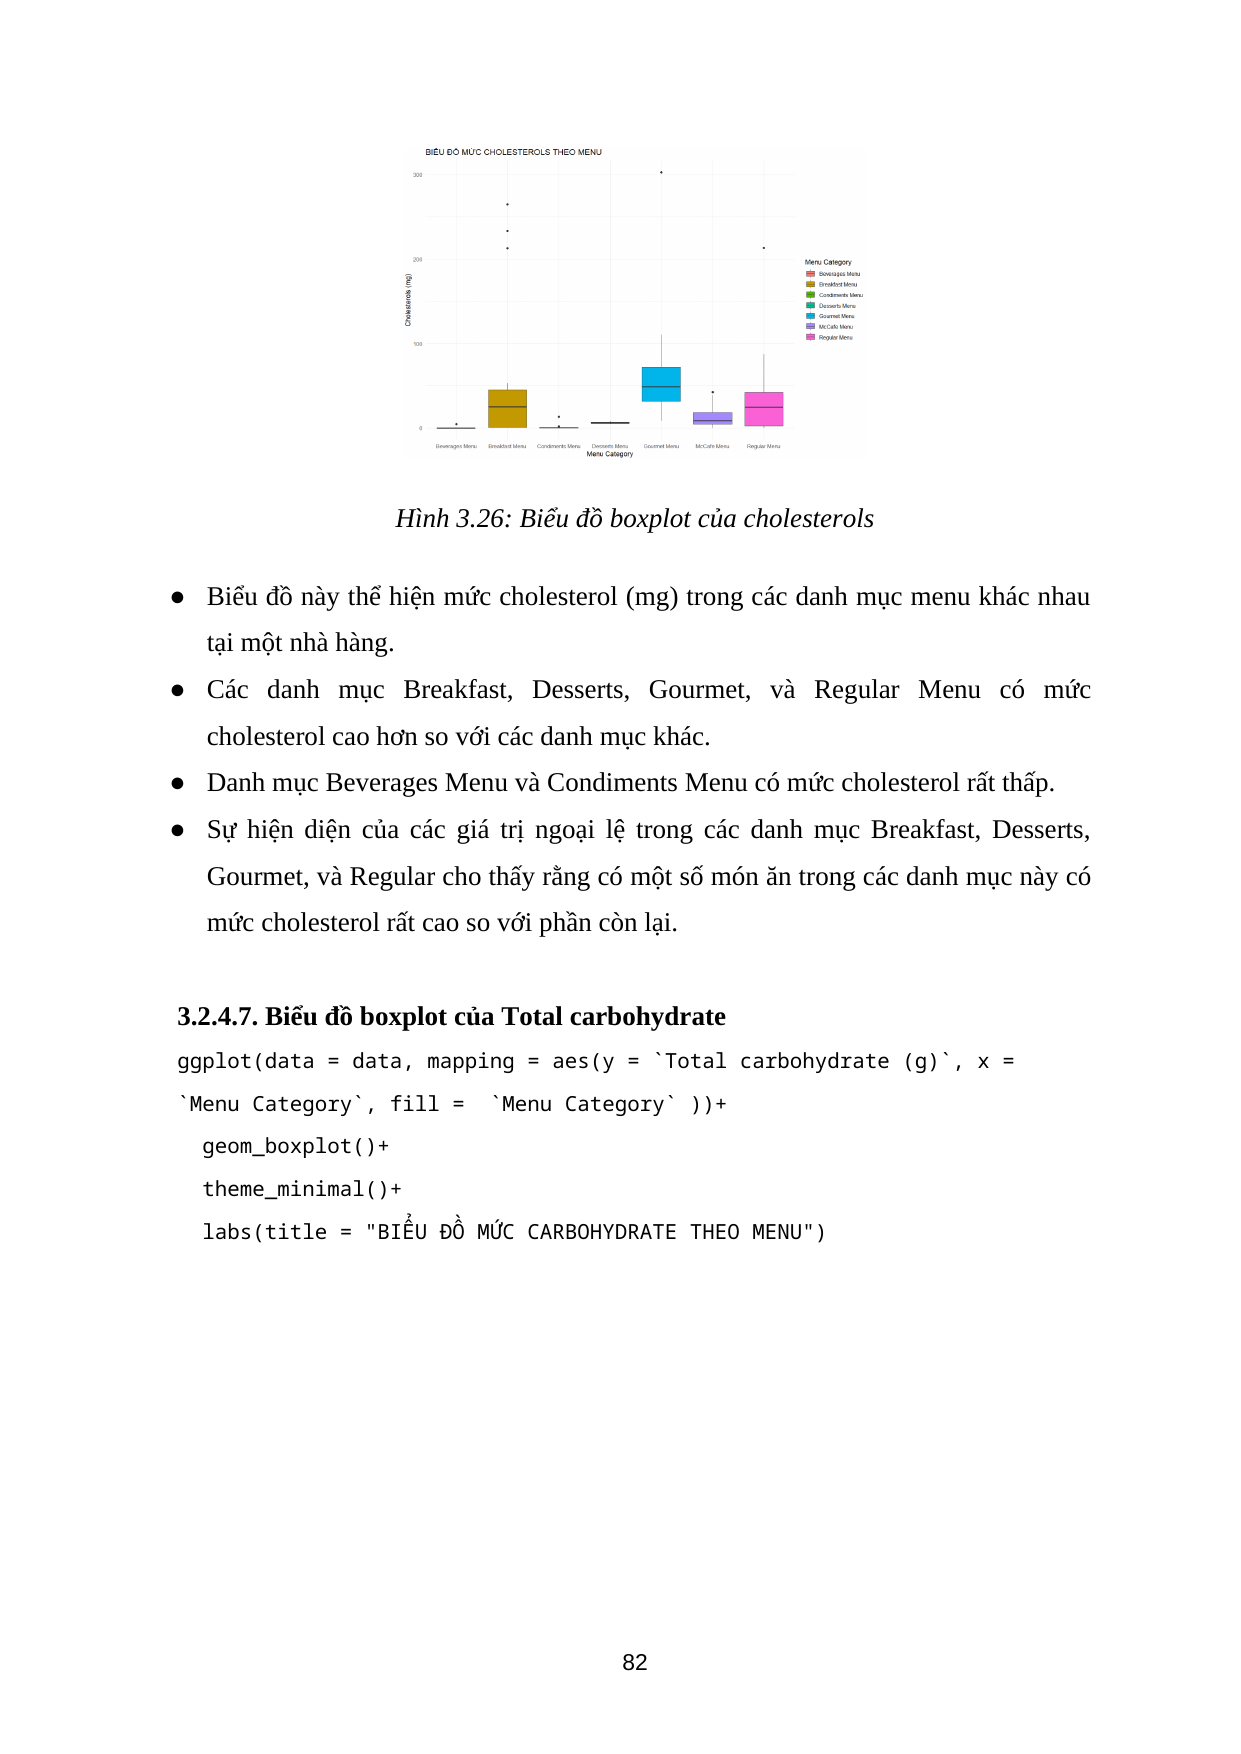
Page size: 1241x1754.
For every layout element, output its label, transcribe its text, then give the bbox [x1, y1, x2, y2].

list Các danh mục Breakfast, Desserts, Gourmet, và Regular Menu có mức cholesterol cao hơn so với các danh mục khác. [169, 673, 1093, 751]
list Biểu đồ này thể hiện mức cholesterol (mg) trong các danh mục menu khác nhau tại một nhà hàng. [169, 580, 1093, 658]
picture [402, 147, 867, 458]
text geom_boxplot()+ [177, 1132, 1093, 1160]
list Sự hiện diện của các giá trị ngoại lệ trong các danh mục Breakfast, Desserts, Gourmet, và Regular cho thấy rằng có một số món ăn trong các danh mục này có mức cholesterol rất cao so với phần còn lại. [169, 813, 1093, 938]
text 3.2.4.7. Biểu đồ boxplot của Total carbohydrate [177, 1000, 1093, 1031]
text labs(title = "BIỂU ĐỒ MỨC CARBOHYDRATE THEO MENU") [177, 1217, 1093, 1245]
text Hình 3.26: Biểu đồ boxplot của cholesterols [177, 502, 1093, 533]
text theme_minimal()+ [177, 1174, 1093, 1203]
text ggplot(data = data, mapping = aes(y = `Total carbohydrate (g)`, x = `Menu Category`, fill = `Menu Category` ))+ [177, 1046, 1093, 1117]
list Danh mục Beverages Menu và Condiments Menu có mức cholesterol rất thấp. [169, 766, 1093, 798]
